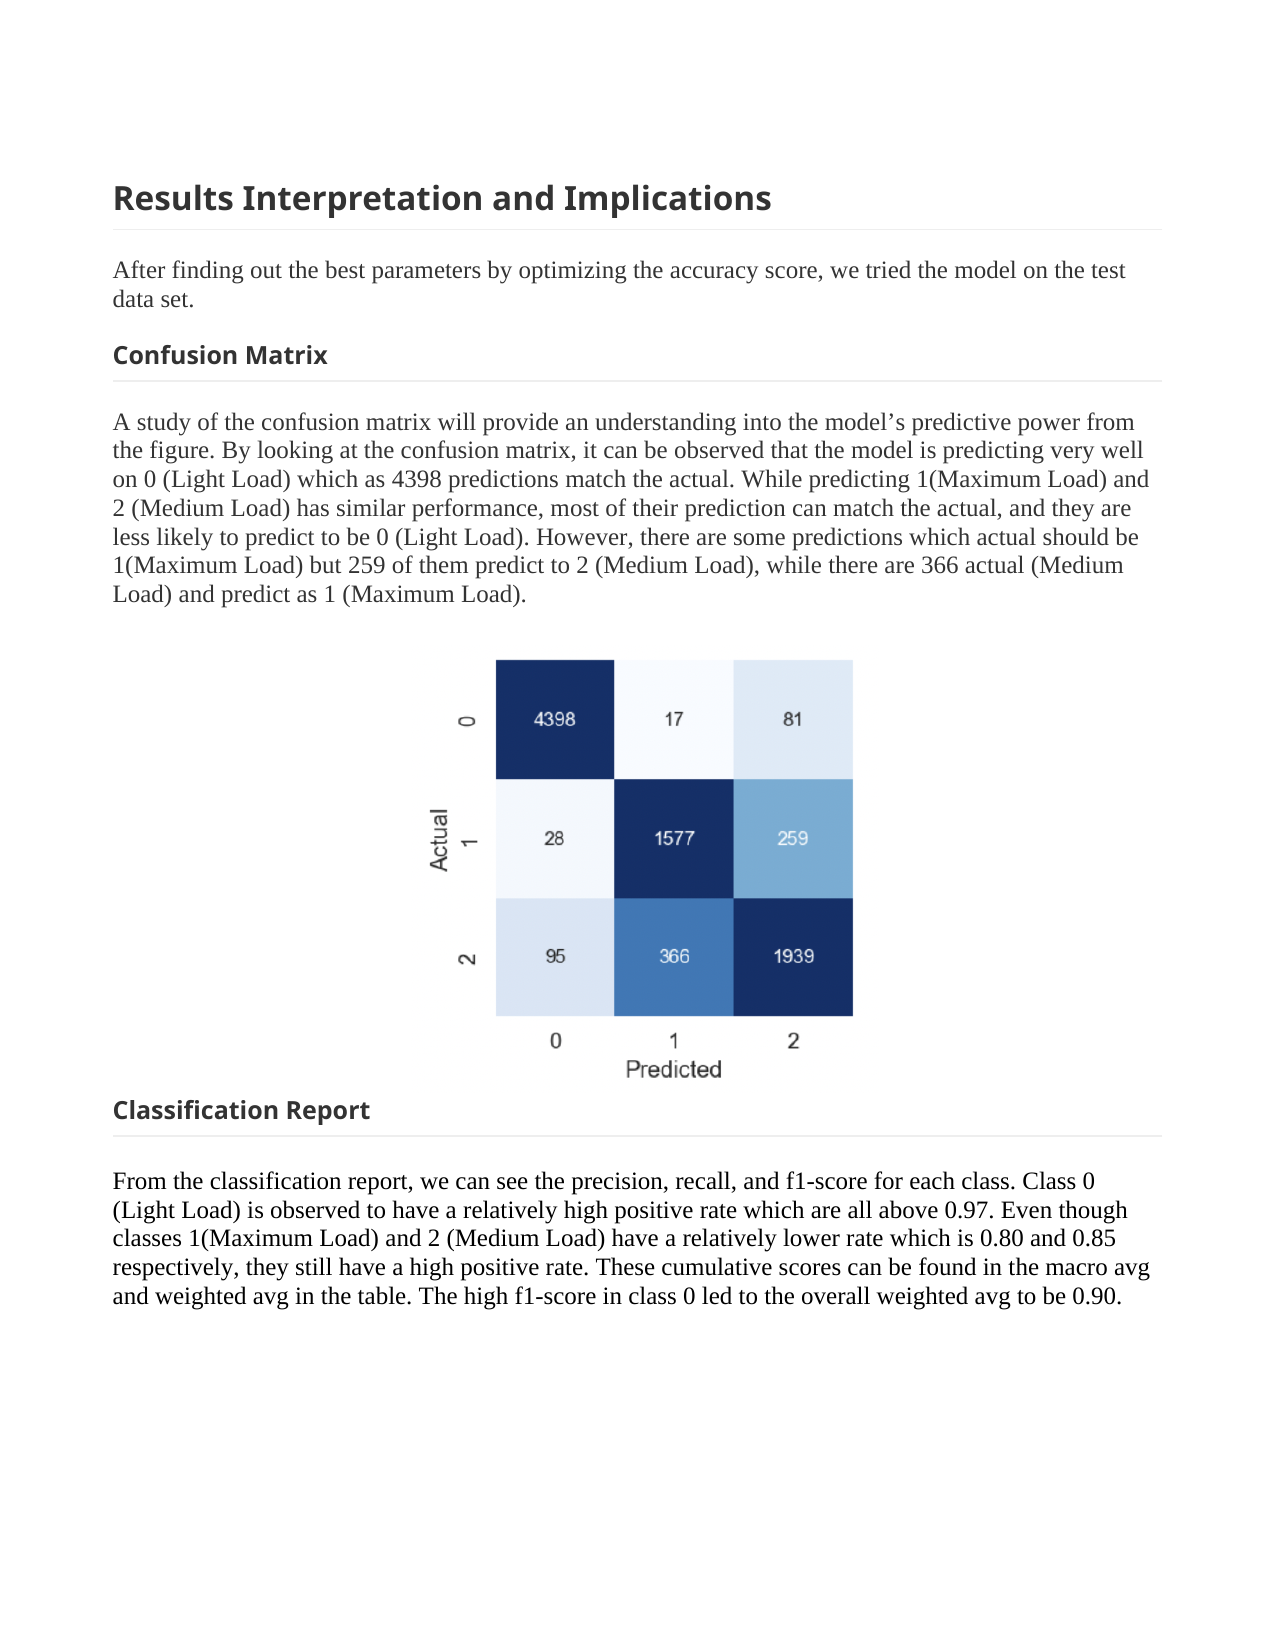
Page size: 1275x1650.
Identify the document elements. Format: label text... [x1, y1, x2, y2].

text From the classification report, we can see the precision, recall, and f1-score for each class. Class 0 (Light Load) is observed to have a relatively high positive rate which are all above 0.97. Even though classes 1(Maximum Load) and 2 (Medium Load) have a relatively lower rate which is 0.80 and 0.85 respectively, they still have a high positive rate. These cumulative scores can be found in the macro avg and weighted avg in the table. The high f1-score in class 0 led to the overall weighted avg to be 0.90. [112, 1166, 1162, 1310]
text Classification Report [112, 743, 1162, 1137]
text Results Interpretation and Implications [112, 175, 1162, 230]
text A study of the confusion matrix will provide an understanding into the model’s predictive power from the figure. By looking at the confusion matrix, it can be observed that the model is predicting very well on 0 (Light Load) which as 4398 predictions match the actual. While predicting 1(Maximum Load) and 2 (Medium Load) has similar performance, most of their prediction can match the actual, and they are less likely to predict to be 0 (Light Load). However, there are some predictions which actual should be 1(Maximum Load) but 259 of them predict to 2 (Medium Load), while there are 366 actual (Medium Load) and predict as 1 (Maximum Load). [112, 407, 1162, 608]
text After finding out the best parameters by optimizing the accuracy score, we tried the model on the test data set. [112, 255, 1162, 313]
picture [411, 645, 879, 1093]
text Confusion Matrix [112, 338, 1162, 382]
